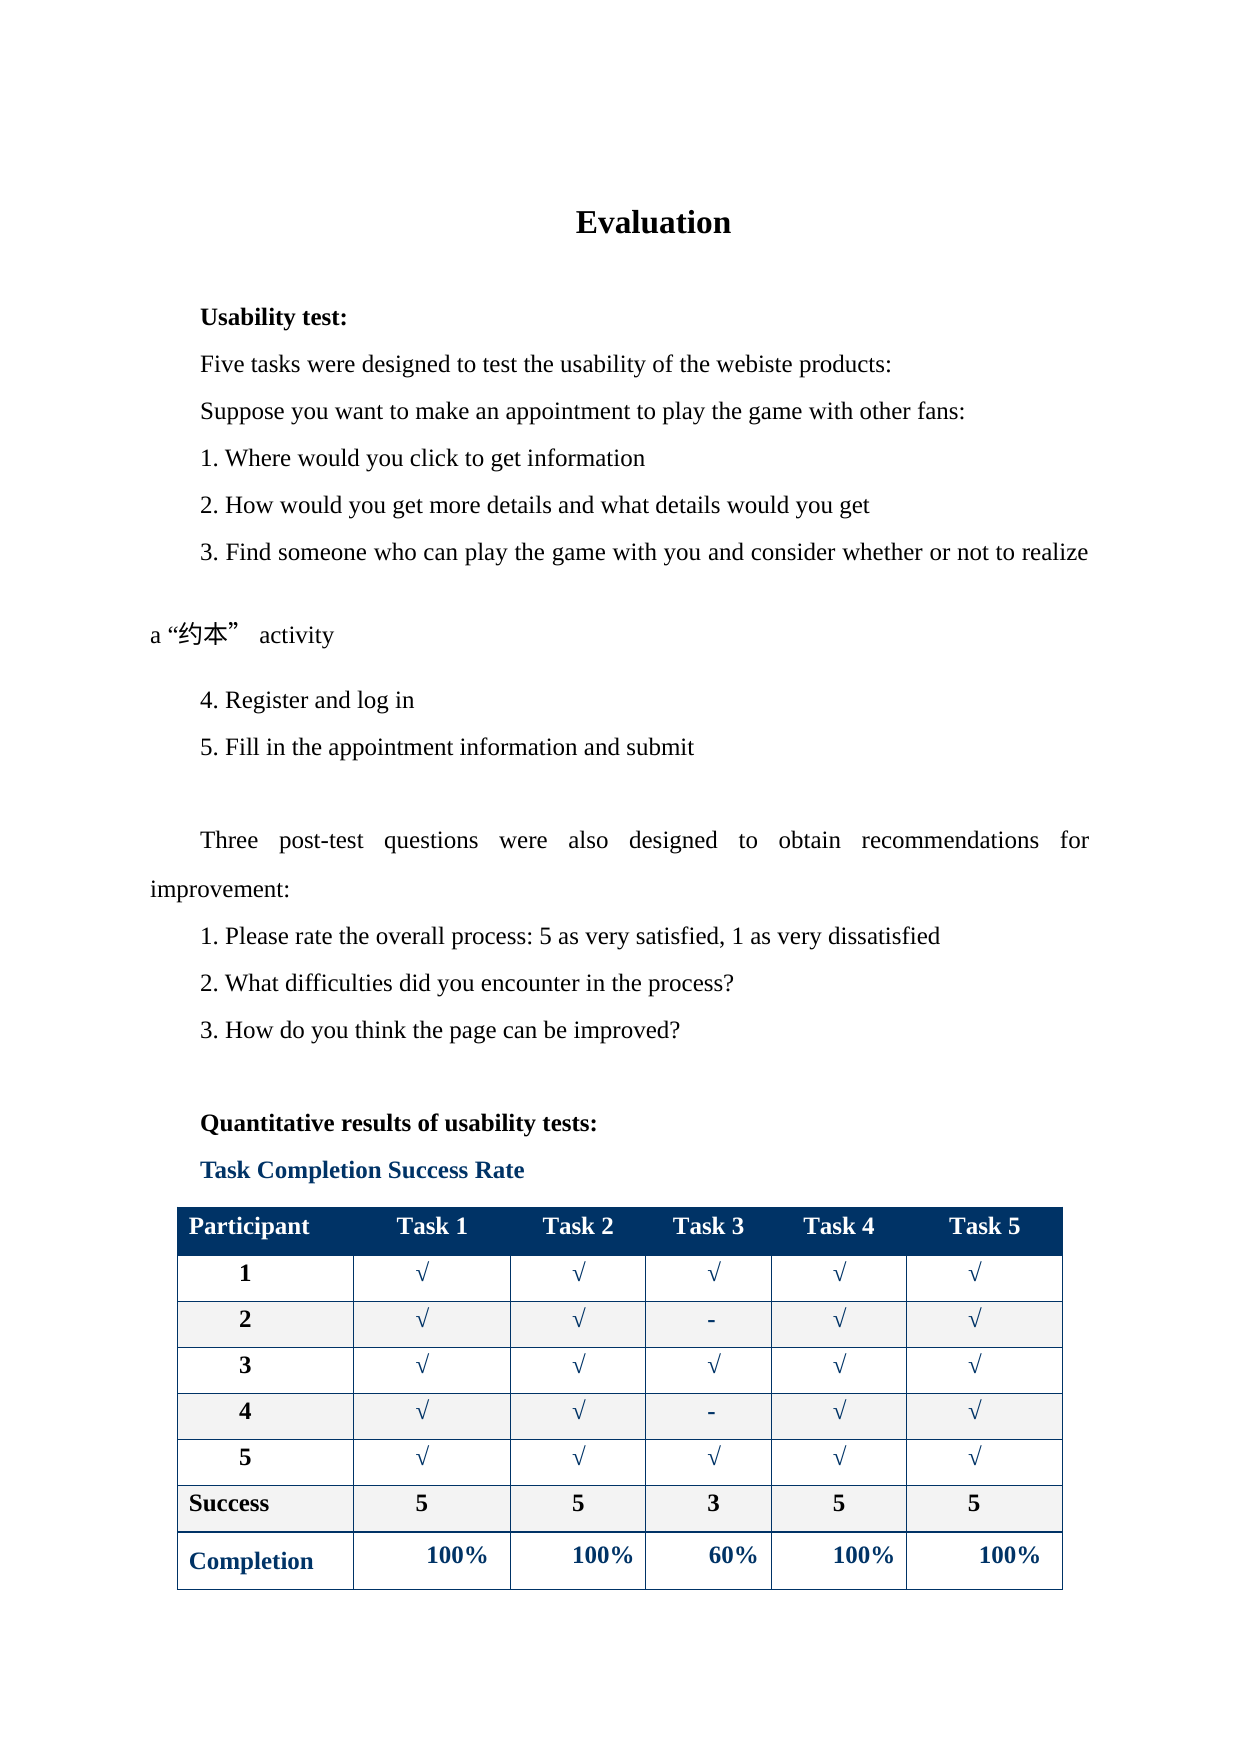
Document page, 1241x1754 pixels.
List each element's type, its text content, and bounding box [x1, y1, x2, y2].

table_header Task 1 [354, 1208, 510, 1255]
table_cell √ [772, 1348, 906, 1393]
table_cell √ [511, 1348, 645, 1393]
table_cell √ [511, 1394, 645, 1439]
text Task Completion Success Rate [150, 1153, 1090, 1186]
table_cell √ [772, 1394, 906, 1439]
table_cell √ [907, 1394, 1062, 1439]
table_cell √ [646, 1348, 771, 1393]
table_cell √ [907, 1348, 1062, 1393]
table_cell 5 [907, 1486, 1062, 1531]
table_cell 5 [178, 1440, 353, 1485]
text Three post-test questions were also designed to obtain recommendations for improvement: [150, 823, 1090, 905]
table_cell √ [354, 1394, 510, 1439]
table_cell √ [354, 1256, 510, 1301]
table_cell Success [178, 1486, 353, 1531]
table_cell 1 [178, 1256, 353, 1301]
text 3. How do you think the page can be improved? [150, 1013, 1090, 1045]
table_cell √ [646, 1440, 771, 1485]
table_header Task 2 [511, 1208, 645, 1255]
table_header Task 5 [907, 1208, 1062, 1255]
text Quantitative results of usability tests: [150, 1107, 1090, 1139]
text 4. Register and log in [150, 683, 1090, 715]
table_cell Completion Rates [178, 1533, 353, 1588]
text 1. Where would you click to get information [150, 441, 1090, 473]
table_cell √ [772, 1256, 906, 1301]
table_cell √ [354, 1440, 510, 1485]
table_cell √ [511, 1256, 645, 1301]
table_cell 5 [511, 1486, 645, 1531]
table_cell √ [511, 1440, 645, 1485]
table_cell 4 [178, 1394, 353, 1439]
table_header Task 3 [646, 1208, 771, 1255]
text 2. What difficulties did you encounter in the process? [150, 966, 1090, 998]
text 5. Fill in the appointment information and submit [150, 730, 1090, 762]
text 1. Please rate the overall process: 5 as very satisfied, 1 as very dissatisfied [150, 919, 1090, 952]
table_cell 5 [354, 1486, 510, 1531]
table_header Task 4 [772, 1208, 906, 1255]
text Suppose you want to make an appointment to play the game with other fans: [150, 394, 1090, 427]
table_cell √ [354, 1348, 510, 1393]
table_cell 100% [907, 1533, 1062, 1588]
table_cell 3 [178, 1348, 353, 1393]
table_cell √ [646, 1256, 771, 1301]
table_header Participant [178, 1208, 353, 1255]
table_cell 2 [178, 1302, 353, 1347]
table_cell √ [772, 1302, 906, 1347]
table_cell √ [907, 1302, 1062, 1347]
table_cell √ [511, 1302, 645, 1347]
table_cell 100% [772, 1533, 906, 1588]
subtitle Evaluation [150, 189, 1090, 254]
text 2. How would you get more details and what details would you get [150, 488, 1090, 520]
table_cell 5 [772, 1486, 906, 1531]
table_cell 60% [646, 1533, 771, 1588]
table_cell - [646, 1394, 771, 1439]
table_cell √ [907, 1440, 1062, 1485]
table_cell 3 [646, 1486, 771, 1531]
text Five tasks were designed to test the usability of the webiste products: [150, 347, 1090, 380]
table_cell 100% [354, 1533, 510, 1588]
table_cell √ [354, 1302, 510, 1347]
table_cell √ [907, 1256, 1062, 1301]
table_cell √ [772, 1440, 906, 1485]
text Usability test: [150, 300, 1090, 333]
table_cell - [646, 1302, 771, 1347]
table_cell 100% [511, 1533, 645, 1588]
text 3. Find someone who can play the game with you and consider whether or not to realize a “约本” activity [150, 535, 1090, 665]
